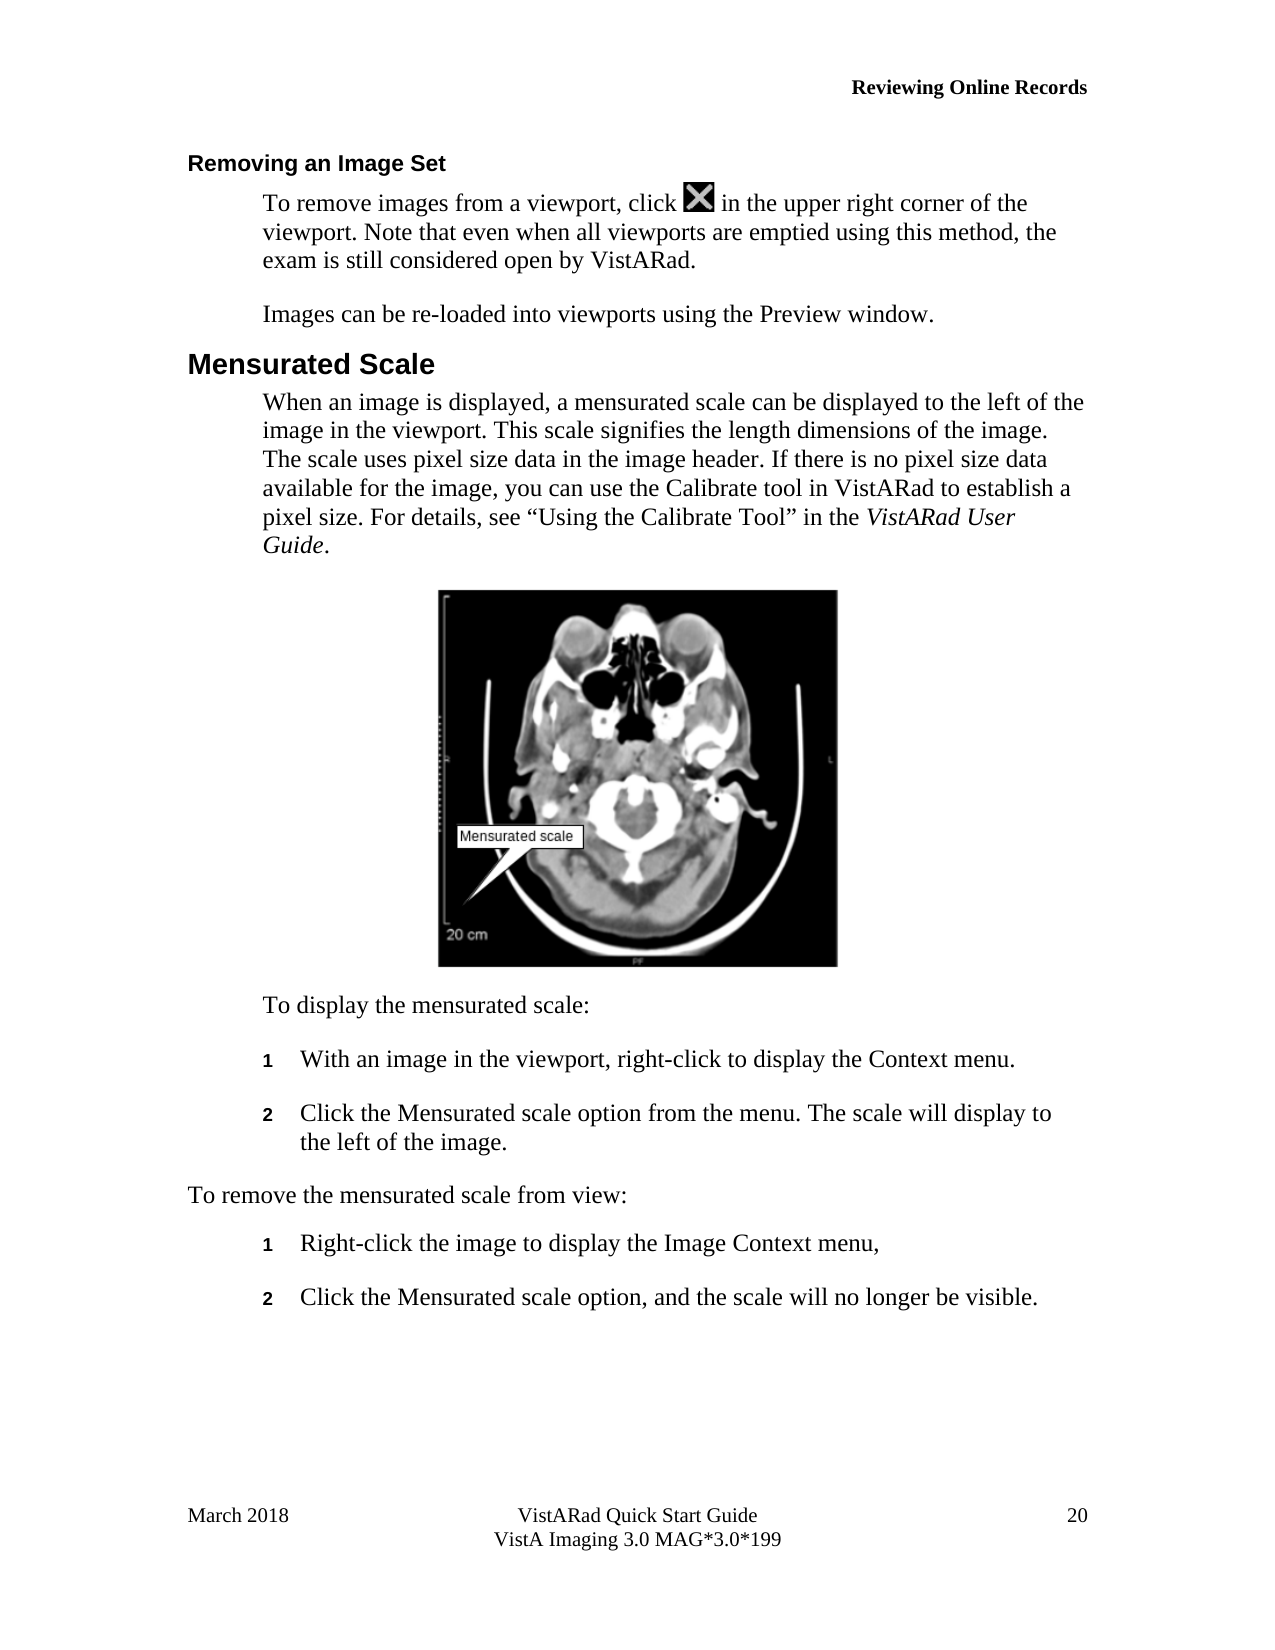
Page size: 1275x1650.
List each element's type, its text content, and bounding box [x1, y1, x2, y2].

text To remove the mensurated scale from view: [187, 1180, 1087, 1209]
list Click the Mensurated scale option from the menu. The scale will display to the left of the image. [262, 1098, 1087, 1155]
text To remove images from a viewport, click in the upper right corner of the viewport. Note that even when all viewports are emptied using this method, the exam is still considered open by VistARad. [262, 183, 1087, 274]
text When an image is displayed, a mensurated scale can be displayed to the left of the image in the viewport. This scale signifies the length dimensions of the image. The scale uses pixel size data in the image header. If there is no pixel size data available for the image, you can use the Calibrate tool in VistARad to establish a pixel size. For details, see “Using the Calibrate Tool” in the VistARad User Guide. [262, 387, 1087, 559]
list Right-click the image to display the Image Context menu, [262, 1228, 1087, 1257]
list With an image in the viewport, right-click to display the Context menu. [262, 1044, 1087, 1073]
subtitle Removing an Image Set [187, 150, 1087, 176]
text Images can be re-loaded into viewports using the Preview window. [262, 299, 1087, 328]
subtitle Mensurated Scale [187, 347, 1087, 380]
text To display the mensurated scale: [262, 990, 1087, 1019]
list Click the Mensurated scale option, and the scale will no longer be visible. [262, 1282, 1087, 1310]
